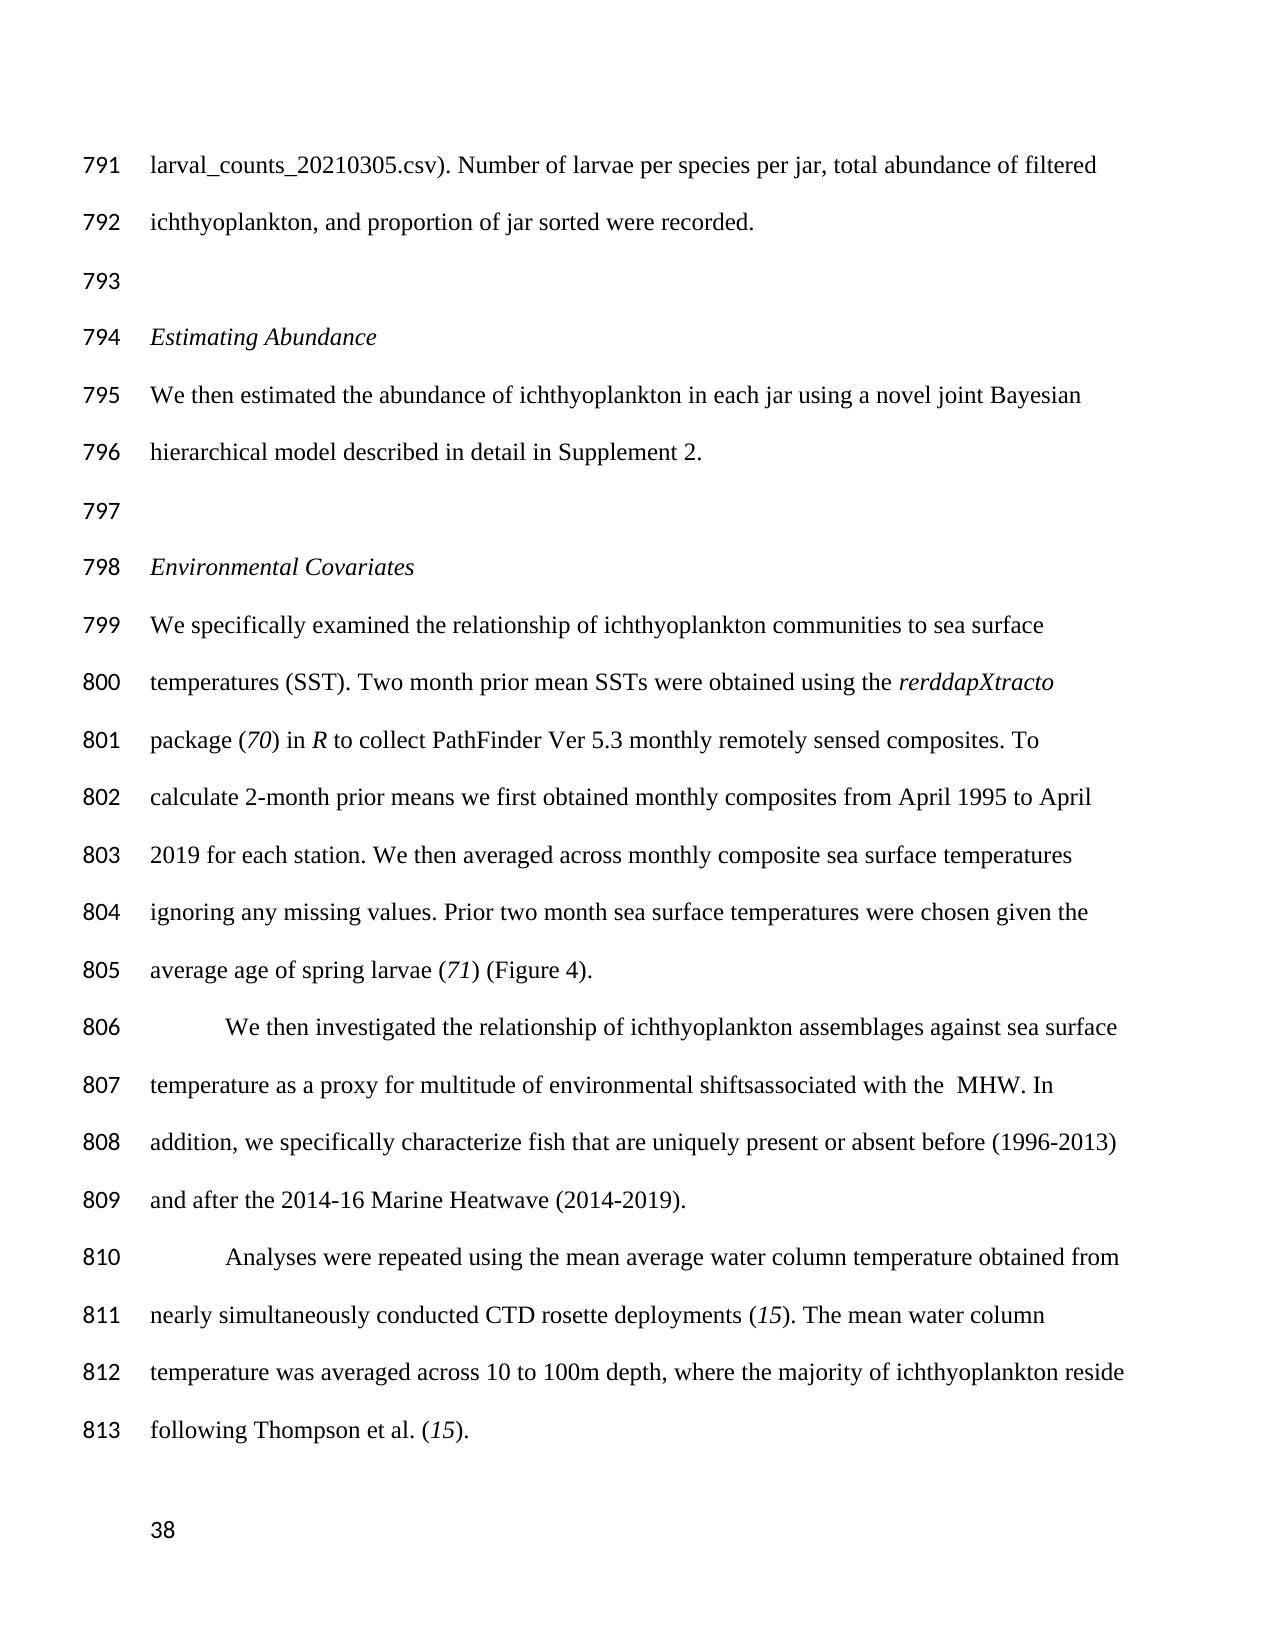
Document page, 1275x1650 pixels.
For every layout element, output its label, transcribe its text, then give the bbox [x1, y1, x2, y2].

text We specifically examined the relationship of ichthyoplankton communities to sea surface temperatures (SST). Two month prior mean SSTs were obtained using the rerddapXtracto package (70) in R to collect PathFinder Ver 5.3 monthly remotely sensed composites. To calculate 2-month prior means we first obtained monthly composites from April 1995 to April 2019 for each station. We then averaged across monthly composite sea surface temperatures ignoring any missing values. Prior two month sea surface temperatures were chosen given the average age of spring larvae (71) (Figure 4). [150, 610, 1125, 984]
text We then estimated the abundance of ichthyoplankton in each jar using a novel joint Bayesian hierarchical model described in detail in Supplement 2. [150, 380, 1125, 466]
text We then investigated the relationship of ichthyoplankton assemblages against sea surface temperature as a proxy for multitude of environmental shiftsassociated with the MHW. In addition, we specifically characterize fish that are uniquely present or absent before (1996-2013) and after the 2014-16 Marine Heatwave (2014-2019). [150, 1012, 1125, 1214]
text Estimating Abundance [150, 322, 1125, 351]
text Analyses were repeated using the mean average water column temperature obtained from nearly simultaneously conducted CTD rosette deployments (15). The mean water column temperature was averaged across 10 to 100m depth, where the majority of ichthyoplankton reside following Thompson et al. (15). [150, 1242, 1125, 1444]
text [150, 150, 1125, 236]
text Environmental Covariates [150, 552, 1125, 581]
